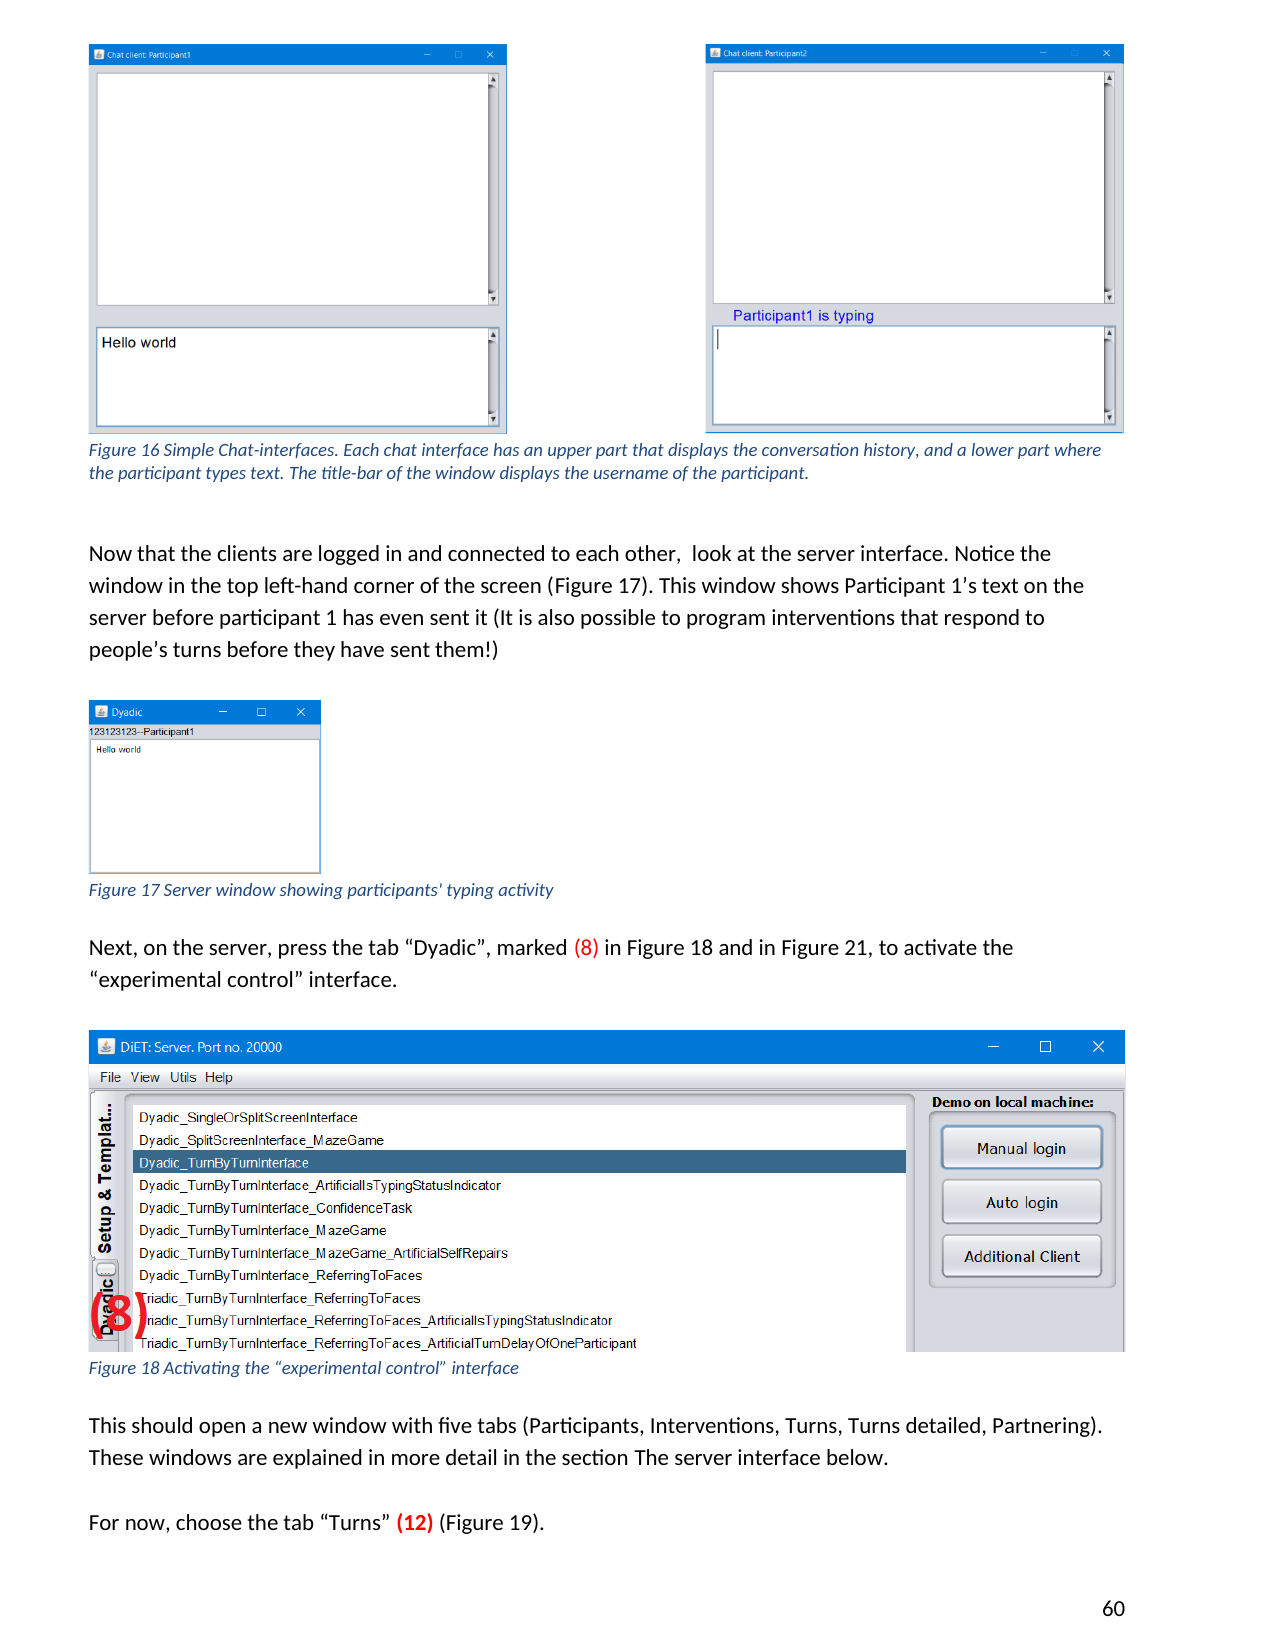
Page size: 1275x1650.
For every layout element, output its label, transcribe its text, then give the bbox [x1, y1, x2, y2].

text These windows are explained in more detail in the section The server interface below. [89, 1443, 1125, 1471]
picture [88, 44, 1124, 434]
picture [88, 1030, 1125, 1352]
picture [88, 700, 321, 874]
text This should open a new window with five tabs (Participants, Interventions, Turns, Turns detailed, Partnering). [89, 1411, 1125, 1439]
text Next, on the server, press the tab “Dyadic”, marked (8) in Figure 18 and in Figure 21, to activate the “experimental control” interface. [89, 933, 1125, 993]
text Figure 16 Simple Chat-interfaces. Each chat interface has an upper part that displays the conversation history, and a lower part where the participant types text. The title-bar of the window displays the username of the participant. [89, 438, 1125, 507]
text For now, choose the tab “Turns” (12) (Figure 19). [89, 1508, 1125, 1536]
text Now that the clients are logged in and connected to each other, look at the server interface. Notice the window in the top left-hand corner of the screen (Figure 17). This window shows Participant 1’s text on the server before participant 1 has even sent it (It is also possible to program interventions that respond to people’s turns before they have sent them!) [89, 539, 1125, 664]
text Figure 18 Activating the “experimental control” interface [89, 1356, 1125, 1379]
text Figure 17 Server window showing participants' typing activity [89, 878, 1125, 901]
